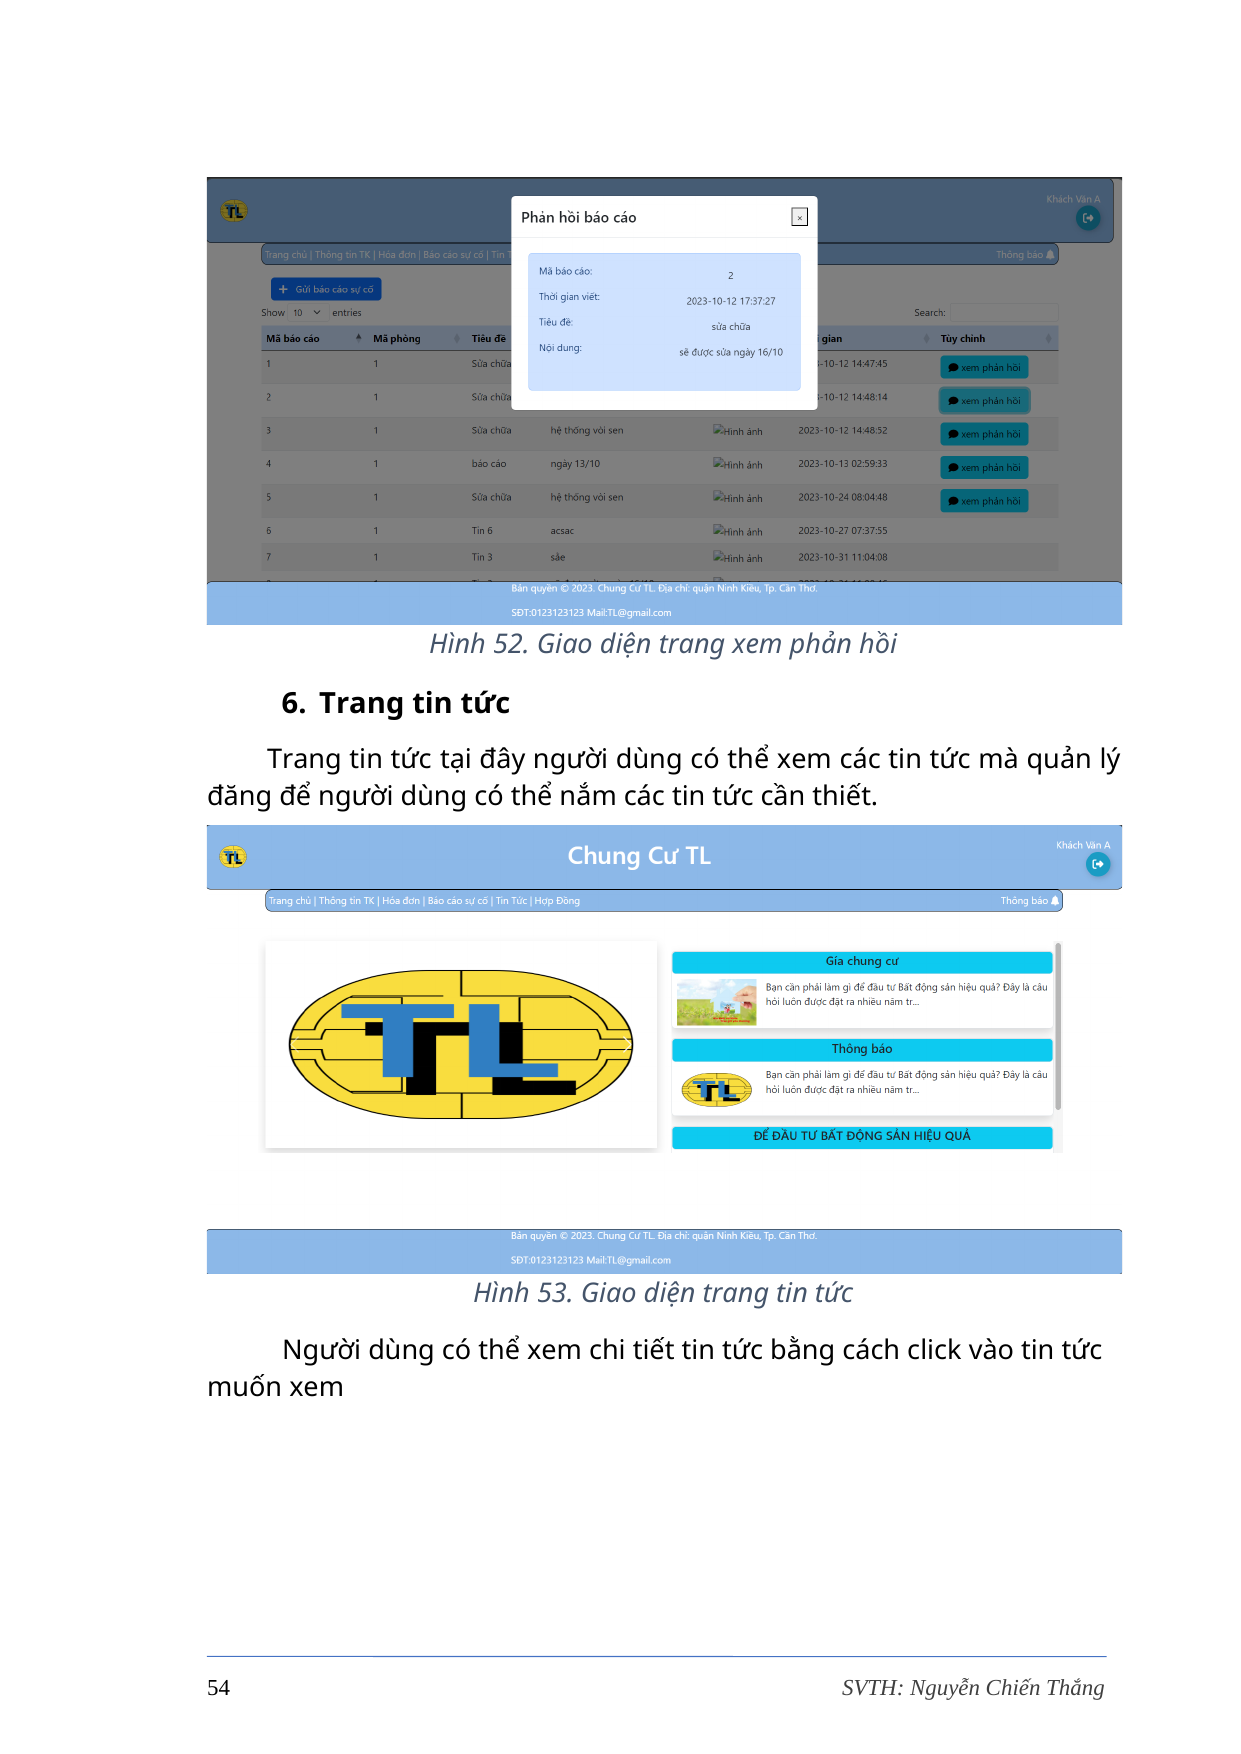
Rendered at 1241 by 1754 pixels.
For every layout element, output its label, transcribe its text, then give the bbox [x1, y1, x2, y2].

subtitle Trang tin tức [281, 683, 1122, 722]
text Trang tin tức tại đây người dùng có thể xem các tin tức mà quản lý đăng để người dùng có thể nắm các tin tức cần thiết. [207, 739, 1122, 813]
text Người dùng có thể xem chi tiết tin tức bằng cách click vào tin tức muốn xem [207, 1331, 1122, 1404]
text Hình 52. Giao diện trang xem phản hồi [207, 625, 1122, 662]
text Hình 53. Giao diện trang tin tức [207, 1274, 1122, 1310]
picture [206, 177, 1123, 625]
picture [206, 825, 1123, 1274]
